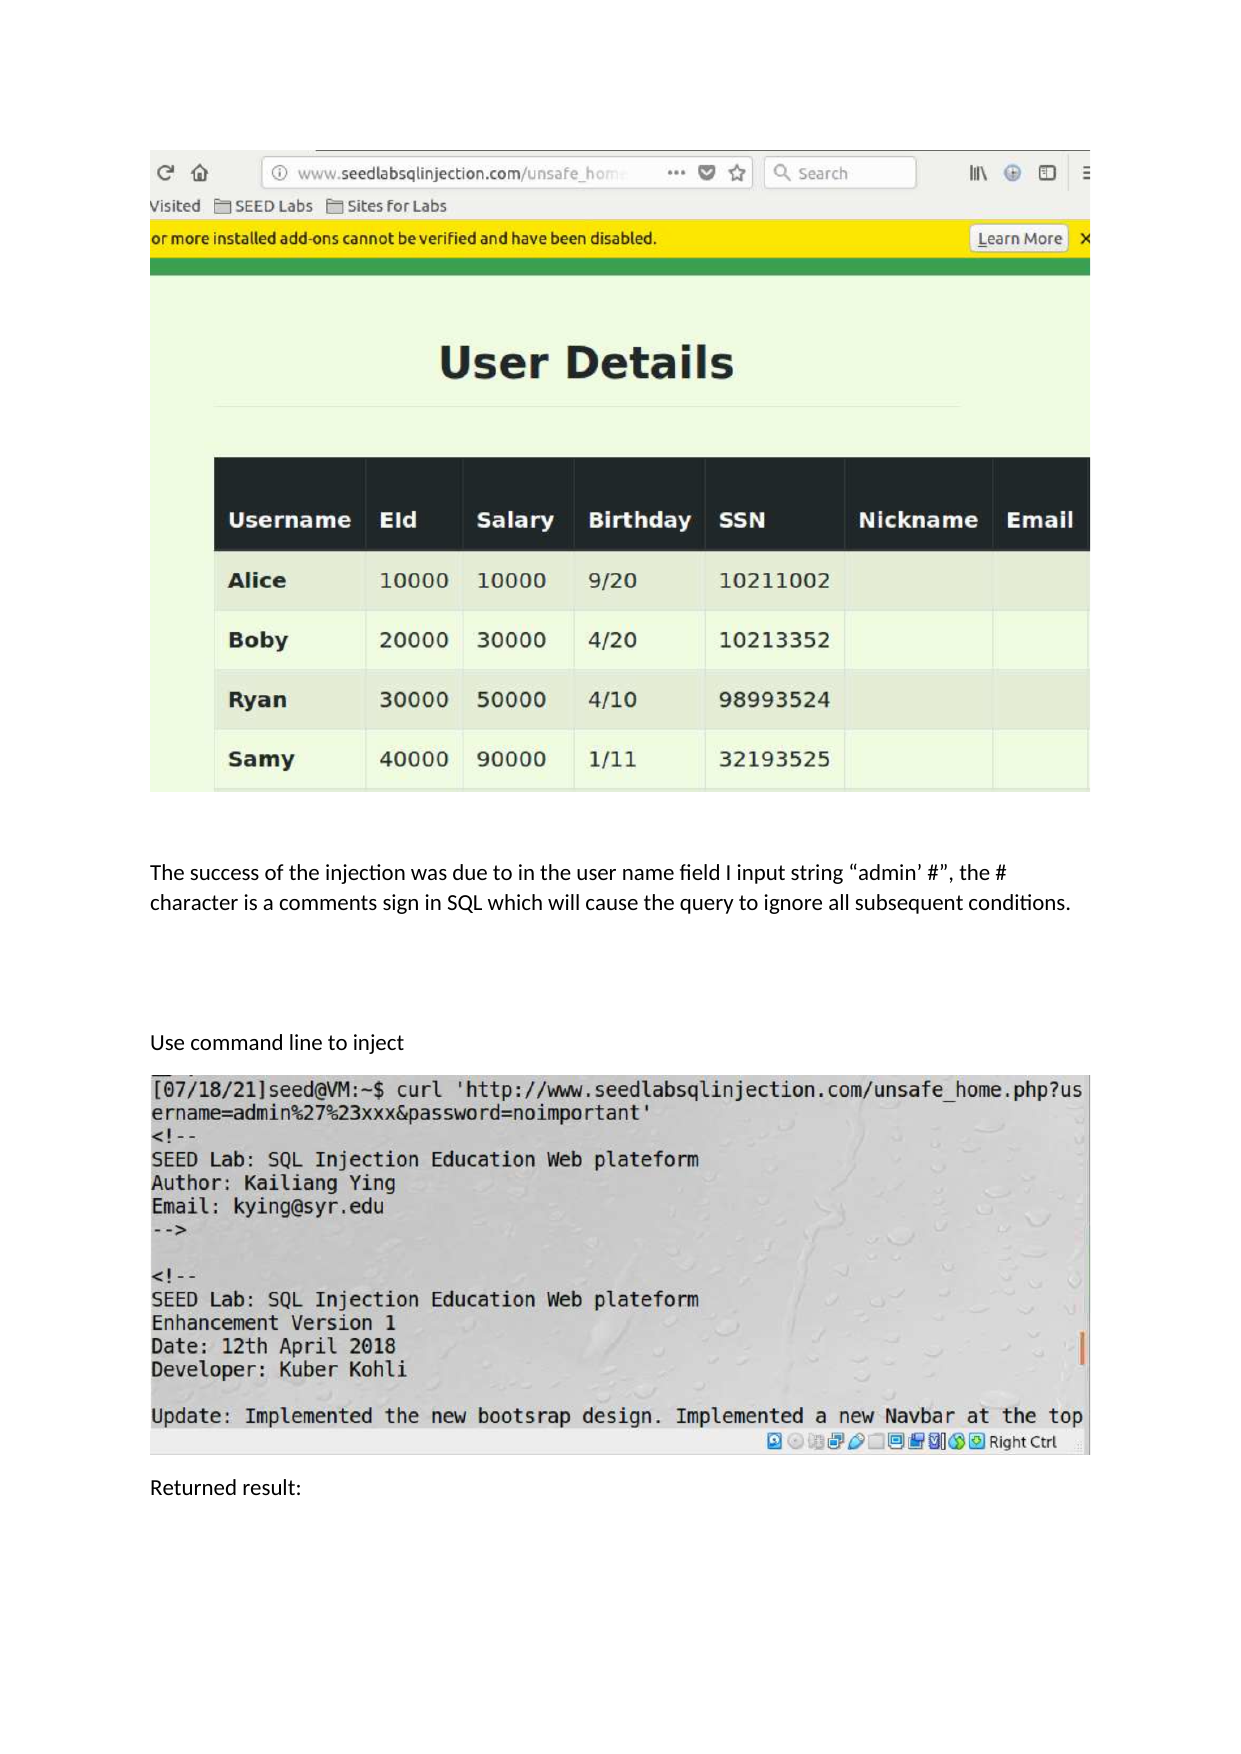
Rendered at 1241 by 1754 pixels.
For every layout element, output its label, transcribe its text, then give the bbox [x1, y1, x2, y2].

picture [150, 150, 1091, 792]
text Use command line to inject [150, 1028, 1090, 1057]
text Returned result: [150, 1473, 1090, 1501]
picture [150, 1075, 1091, 1455]
text The success of the injection was due to in the user name field I input string “admin’ #”, the # character is a comments sign in SQL which will cause the query to ignore all subsequent conditions. [150, 858, 1090, 916]
